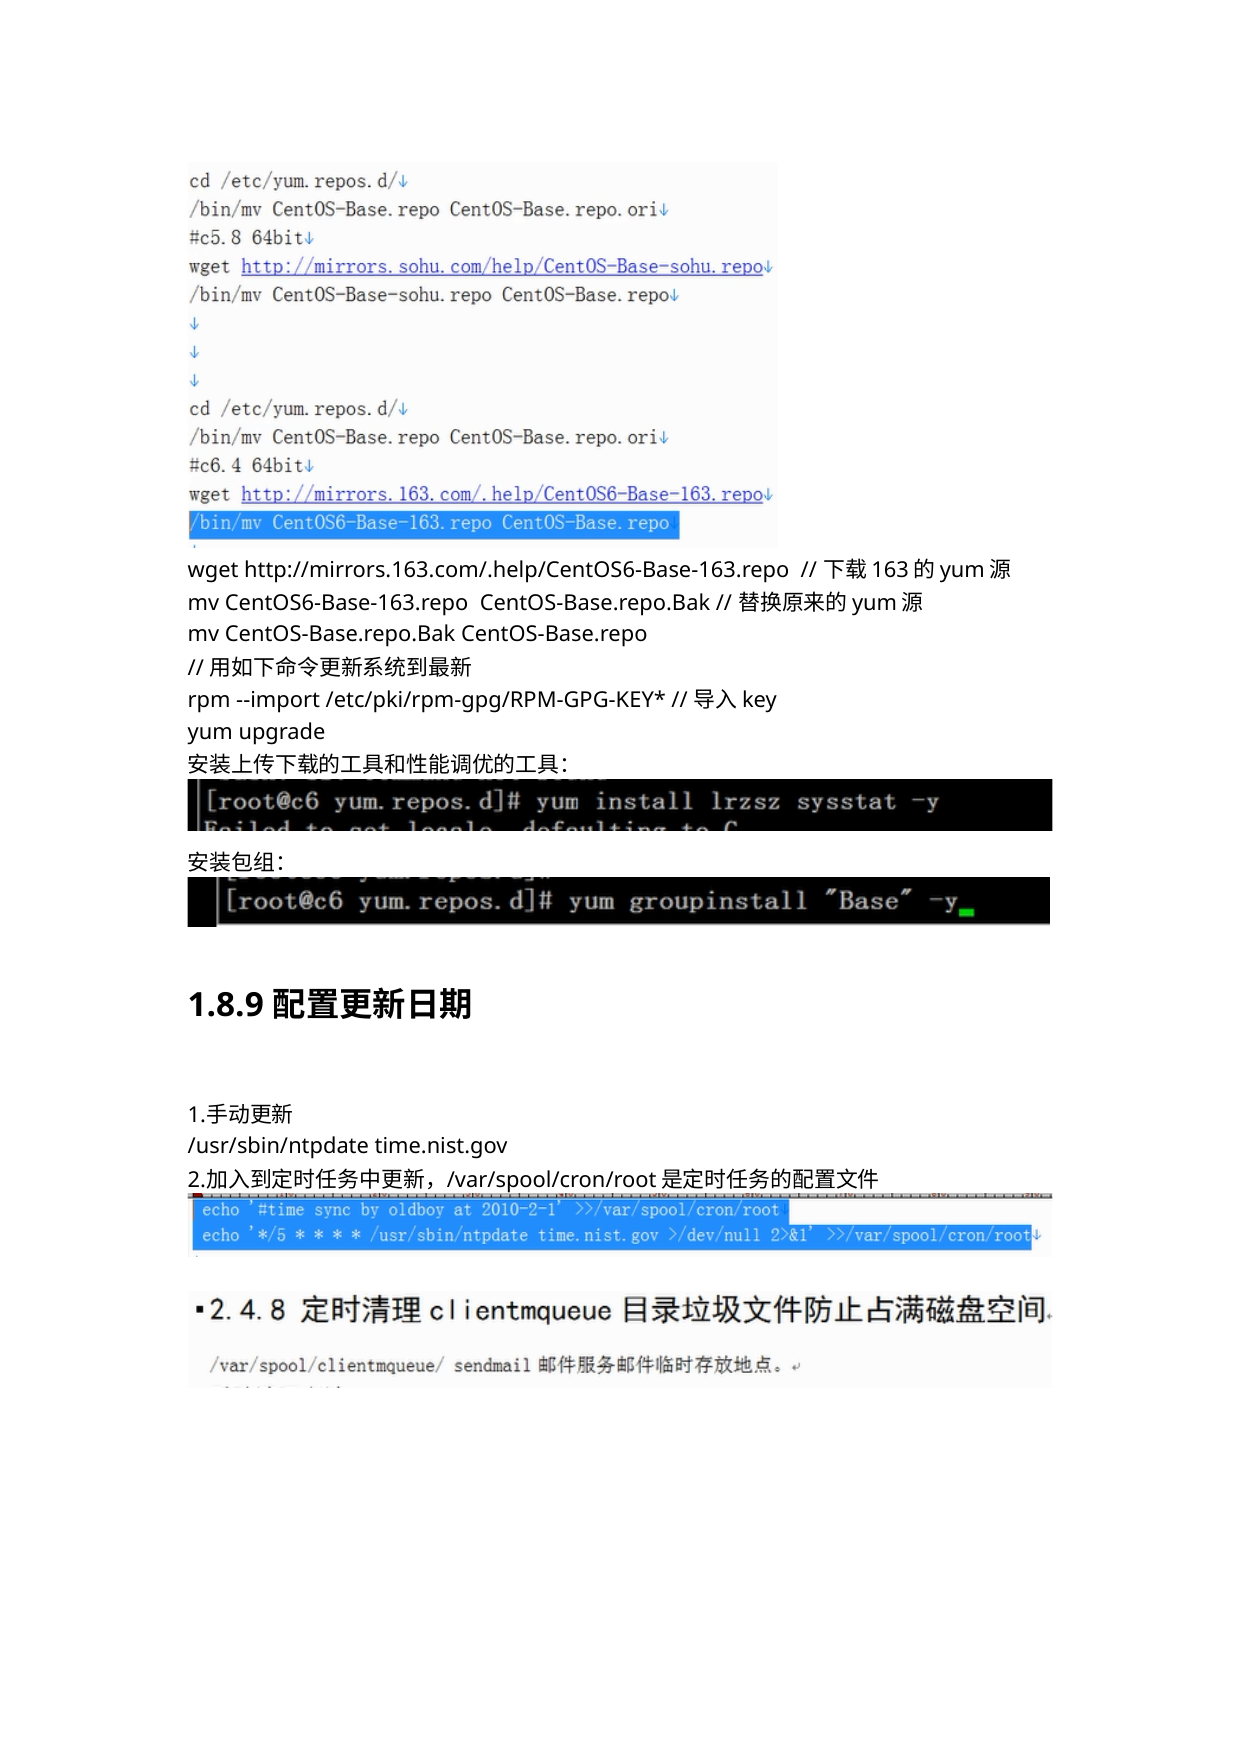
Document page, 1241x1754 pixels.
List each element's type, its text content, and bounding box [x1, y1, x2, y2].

text yum upgrade [187, 714, 1053, 747]
picture [187, 877, 1050, 927]
text 2.加入到定时任务中更新，/var/spool/cron/root是定时任务的配置文件 [187, 1161, 1053, 1193]
text 安装包组： [187, 844, 1053, 877]
text mv CentOS-Base.repo.Bak CentOS-Base.repo [187, 617, 1053, 649]
text mv CentOS6-Base-163.repo CentOS-Base.repo.Bak // 替换原来的yum源 [187, 584, 1053, 617]
picture [187, 1193, 1053, 1257]
text // 用如下命令更新系统到最新 [187, 649, 1053, 682]
text /usr/sbin/ntpdate time.nist.gov [187, 1129, 1053, 1161]
picture [187, 1291, 1053, 1388]
list 手动更新 [187, 1096, 1053, 1129]
picture [187, 779, 1053, 831]
subtitle 1.8.9 配置更新日期 [187, 969, 1053, 1034]
text rpm --import /etc/pki/rpm-gpg/RPM-GPG-KEY* // 导入key [187, 682, 1053, 714]
picture [187, 162, 778, 548]
text 安装上传下载的工具和性能调优的工具： [187, 747, 1053, 779]
text wget http://mirrors.163.com/.help/CentOS6-Base-163.repo // 下载163的yum源 [187, 552, 1053, 584]
